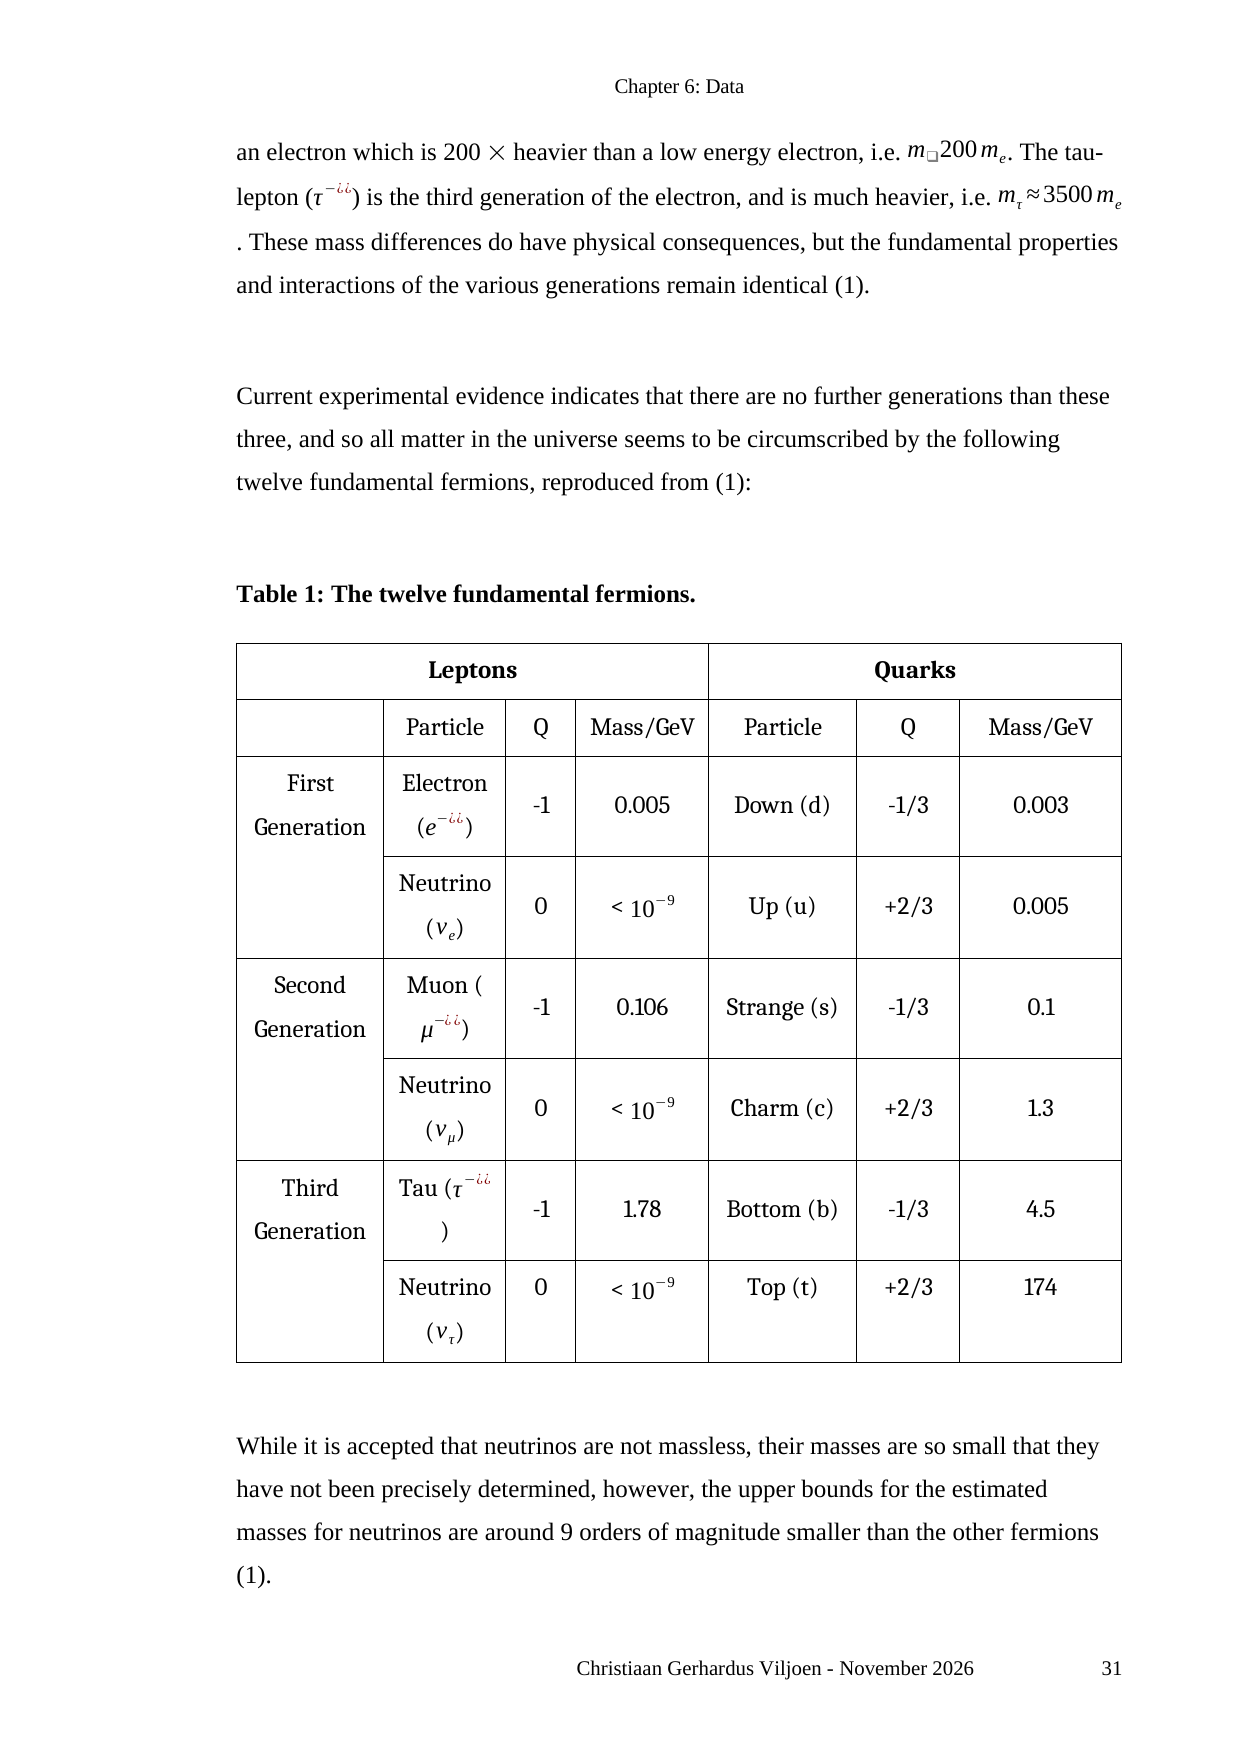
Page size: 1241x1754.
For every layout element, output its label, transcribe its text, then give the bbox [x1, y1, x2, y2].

table_cell Particle [384, 700, 505, 756]
table_cell 0 [506, 1261, 575, 1362]
table_cell Electron () [384, 757, 505, 856]
table_cell 0.1 [960, 959, 1121, 1058]
table_cell Bottom (b) [709, 1161, 856, 1260]
table_cell Top (t) [709, 1261, 856, 1362]
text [236, 135, 1122, 299]
table_cell Particle [709, 700, 856, 756]
table_cell Charm (c) [709, 1059, 856, 1160]
table_cell Up (u) [709, 857, 856, 958]
table_cell First Generation [237, 757, 383, 958]
table_cell 0.005 [960, 857, 1121, 958]
table_cell Tau () [384, 1161, 505, 1260]
table_cell < [576, 857, 708, 958]
table_cell -1 [506, 757, 575, 856]
table_cell Q [506, 700, 575, 756]
table_cell 0 [506, 1059, 575, 1160]
text While it is accepted that neutrinos are not massless, their masses are so small that they have not been precisely determined, however, the upper bounds for the estimated masses for neutrinos are around 9 orders of magnitude smaller than the other fermions . [236, 1431, 1122, 1589]
table_cell 1.78 [576, 1161, 708, 1260]
table_cell Muon () [384, 959, 505, 1058]
table_cell 0.005 [576, 757, 708, 856]
table_cell -1/3 [857, 1161, 959, 1260]
table_cell -1/3 [857, 757, 959, 856]
table_cell 1.3 [960, 1059, 1121, 1160]
table_cell 174 [960, 1261, 1121, 1362]
table_cell 0.106 [576, 959, 708, 1058]
table_cell [237, 700, 383, 756]
table_cell Neutrino () [384, 857, 505, 958]
table_cell -1/3 [857, 959, 959, 1058]
table_cell 0 [506, 857, 575, 958]
table_cell Neutrino () [384, 1059, 505, 1160]
table_cell < [576, 1261, 708, 1362]
table_cell +2/3 [857, 1059, 959, 1160]
table_cell Second Generation [237, 959, 383, 1160]
table_cell -1 [506, 1161, 575, 1260]
text Table 1: The twelve fundamental fermions. [236, 579, 1122, 607]
table_cell 4.5 [960, 1161, 1121, 1260]
table_header Leptons [237, 644, 708, 699]
table_cell 0.003 [960, 757, 1121, 856]
table_cell +2/3 [857, 1261, 959, 1362]
text Current experimental evidence indicates that there are no further generations than these three, and so all matter in the universe seems to be circumscribed by the following twelve fundamental fermions, reproduced from : [236, 381, 1122, 496]
table_cell Mass/GeV [960, 700, 1121, 756]
table_cell Neutrino () [384, 1261, 505, 1362]
table_header Quarks [709, 644, 1121, 699]
table_cell Strange (s) [709, 959, 856, 1058]
table_cell -1 [506, 959, 575, 1058]
table_cell < [576, 1059, 708, 1160]
table_cell +2/3 [857, 857, 959, 958]
table_cell Third Generation [237, 1161, 383, 1362]
table_cell Q [857, 700, 959, 756]
table_cell Mass/GeV [576, 700, 708, 756]
table_cell Down (d) [709, 757, 856, 856]
